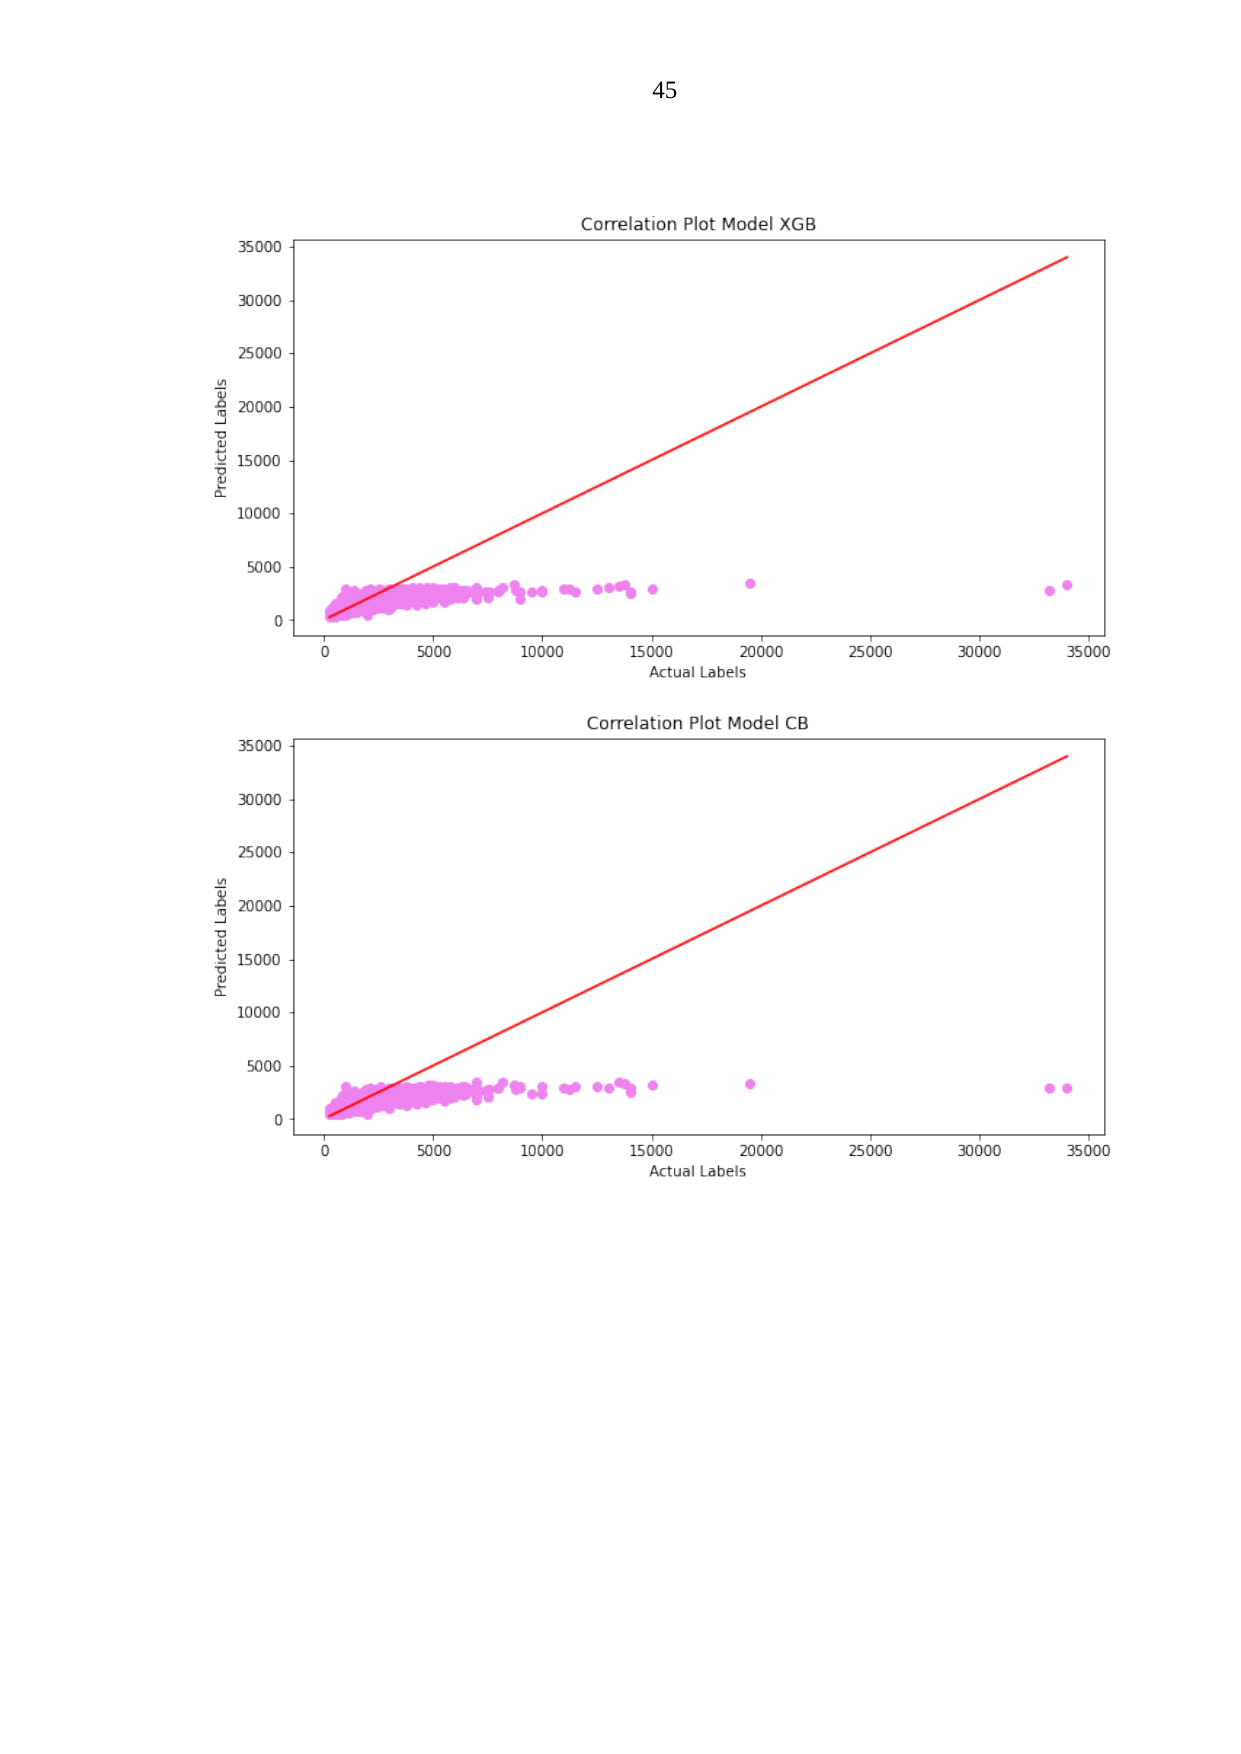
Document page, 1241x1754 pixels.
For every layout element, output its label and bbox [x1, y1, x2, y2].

picture [206, 705, 1122, 1190]
picture [206, 206, 1122, 691]
